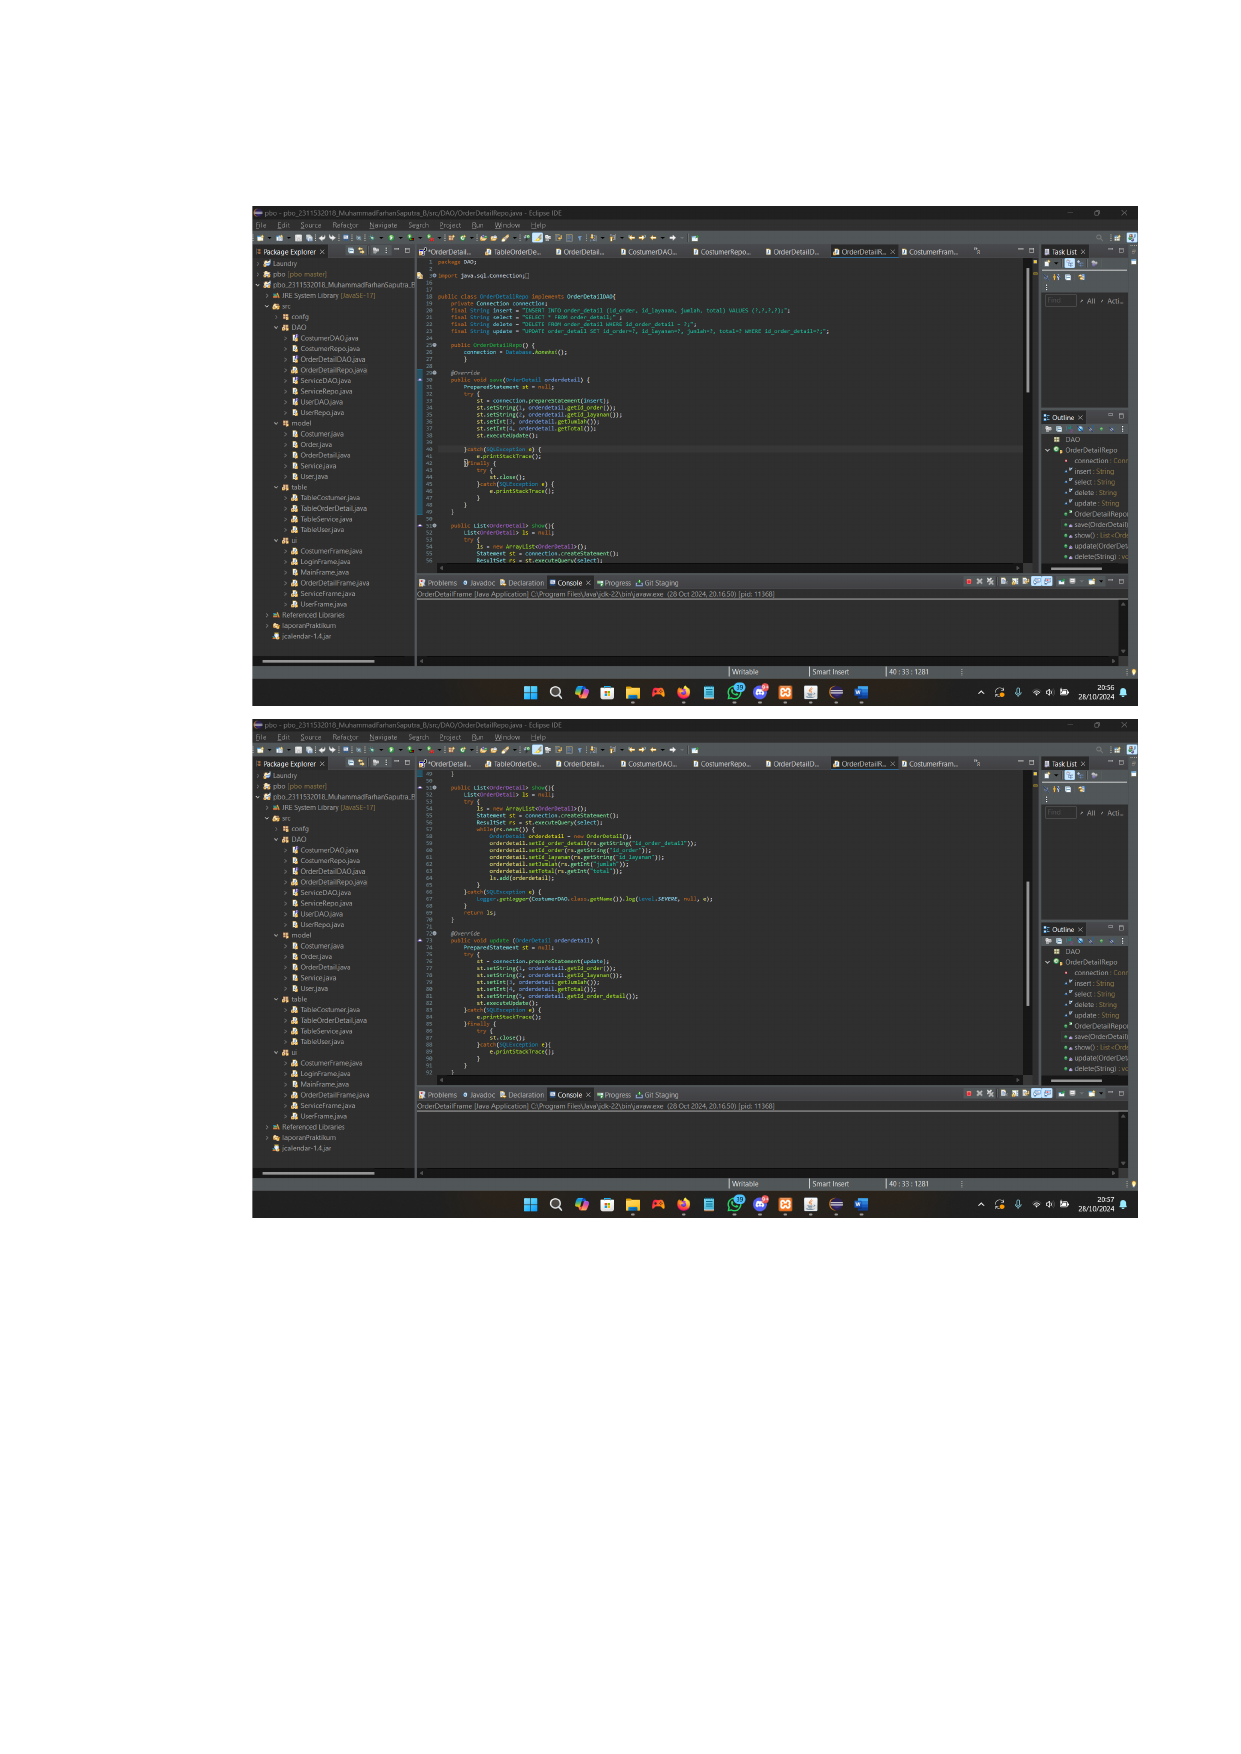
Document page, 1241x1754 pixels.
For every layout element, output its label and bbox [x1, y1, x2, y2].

picture [252, 719, 1138, 1218]
picture [252, 206, 1138, 706]
